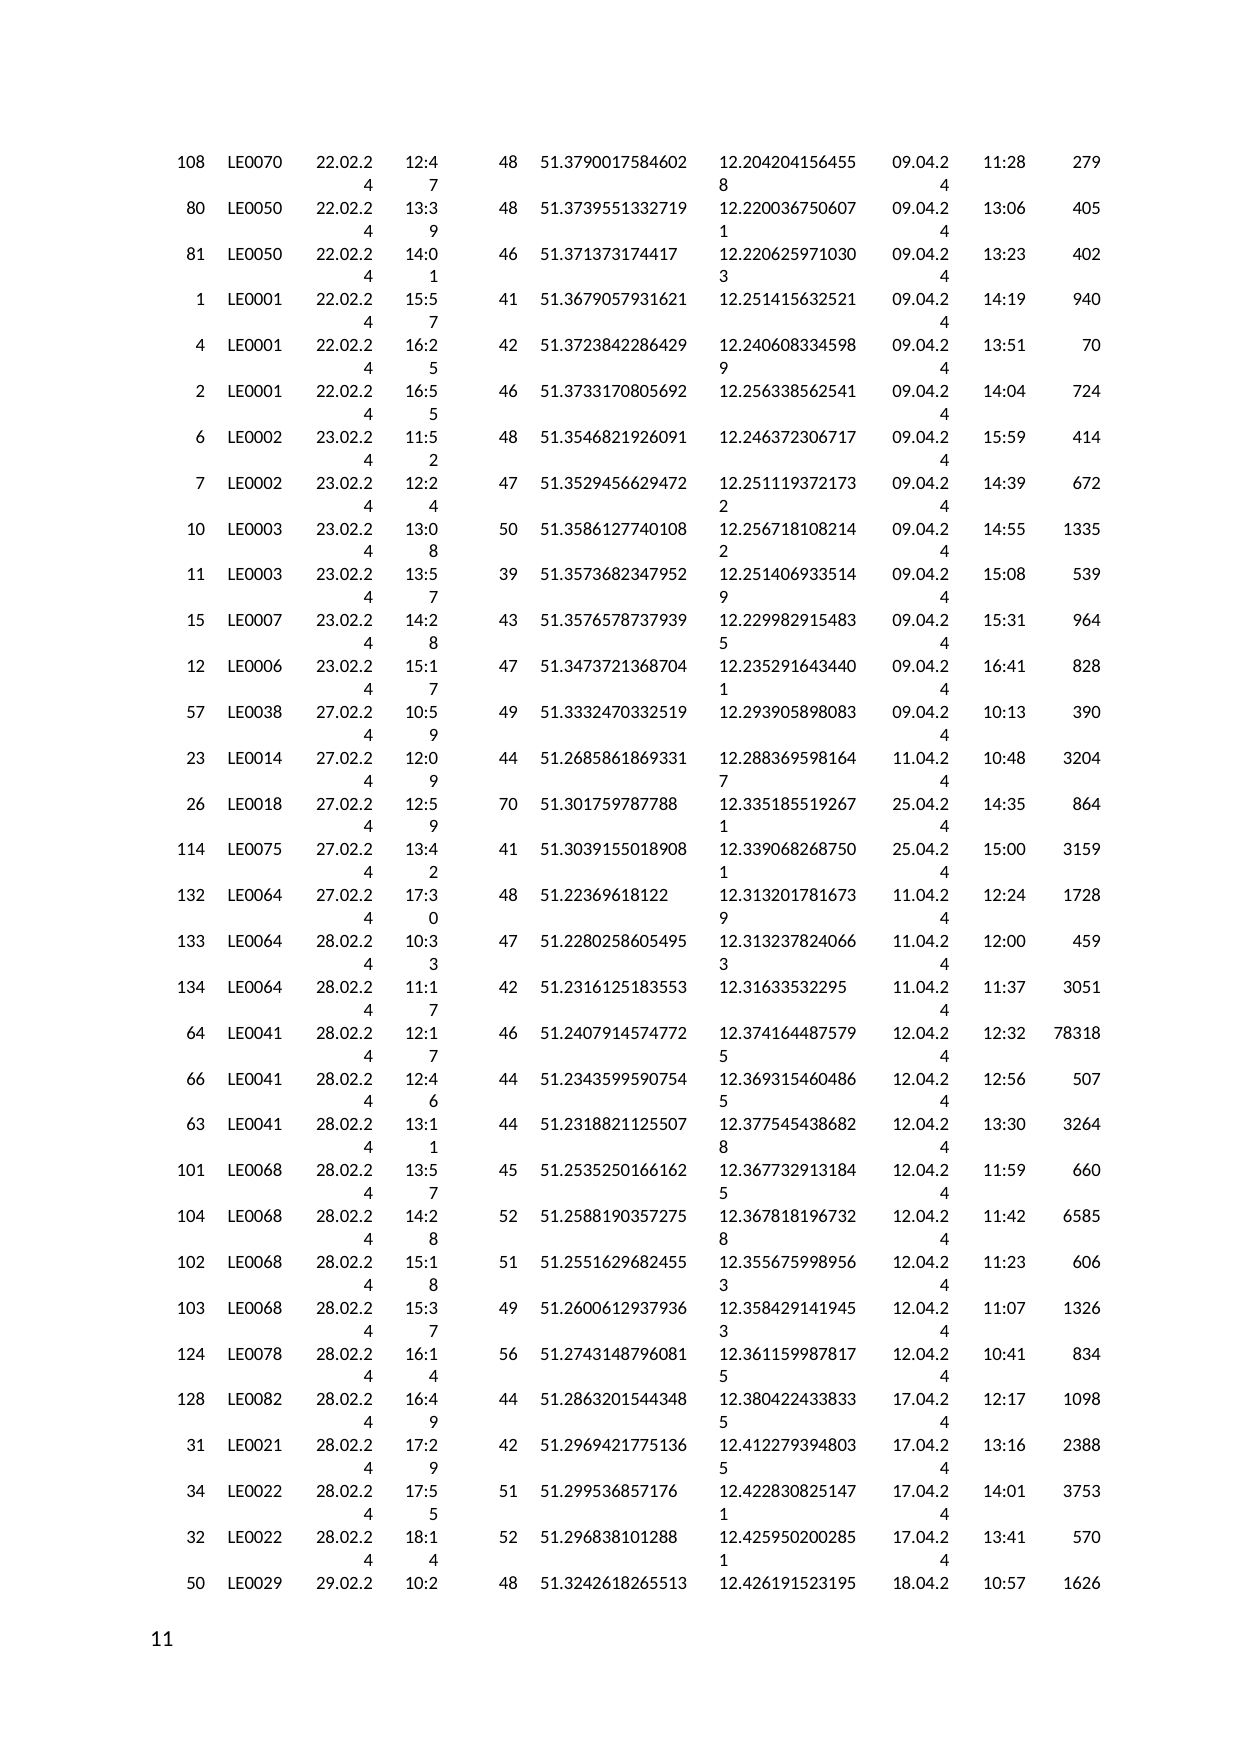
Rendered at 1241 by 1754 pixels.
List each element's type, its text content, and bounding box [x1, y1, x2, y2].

table_cell LE0078 [216, 1342, 297, 1387]
table_cell 28.02.24 [297, 929, 384, 975]
table_cell 3159 [1037, 838, 1112, 883]
table_cell LE0003 [216, 563, 297, 608]
table_cell 12.246372306717 [708, 425, 873, 471]
table_cell 12.3741644875795 [708, 1021, 873, 1067]
table_cell 101 [128, 1158, 216, 1204]
table_cell LE0006 [216, 654, 297, 700]
table_cell 46 [449, 242, 529, 287]
table_cell 12:09 [384, 746, 449, 792]
table_cell 28.02.24 [297, 1021, 384, 1067]
table_cell LE0038 [216, 700, 297, 746]
table_cell 17.04.24 [873, 1525, 960, 1571]
table_cell 51.2743148796081 [529, 1342, 707, 1387]
table_cell 51.2588190357275 [529, 1204, 707, 1250]
table_cell 12.04.24 [873, 1067, 960, 1112]
table_cell 12.04.24 [873, 1113, 960, 1158]
table_cell LE0002 [216, 471, 297, 517]
table_cell 09.04.24 [873, 700, 960, 746]
table_cell 279 [1037, 150, 1112, 196]
table_cell 44 [449, 746, 529, 792]
table_cell 12.2883695981647 [708, 746, 873, 792]
table_cell 51.3242618265513 [529, 1571, 707, 1604]
table_cell LE0070 [216, 150, 297, 196]
table_cell 12.3678181967328 [708, 1204, 873, 1250]
table_cell 12.3611599878175 [708, 1342, 873, 1387]
table_cell 44 [449, 1388, 529, 1433]
table_cell 7 [128, 471, 216, 517]
table_cell 12.4228308251471 [708, 1479, 873, 1525]
table_cell 12.31633532295 [708, 975, 873, 1021]
table_cell 47 [449, 654, 529, 700]
table_cell 09.04.24 [873, 654, 960, 700]
table_cell 09.04.24 [873, 563, 960, 608]
table_cell 51.2407914574772 [529, 1021, 707, 1067]
table_cell 12.2352916434401 [708, 654, 873, 700]
table_cell 15 [128, 608, 216, 654]
table_cell 28.02.24 [297, 1525, 384, 1571]
table_cell 14:19 [960, 288, 1037, 333]
table_cell 15:00 [960, 838, 1037, 883]
table_cell LE0018 [216, 792, 297, 837]
table_cell 27.02.24 [297, 883, 384, 929]
table_cell 41 [449, 288, 529, 333]
table_cell 28.02.24 [297, 1388, 384, 1433]
table_cell 12.2567181082142 [708, 517, 873, 562]
table_cell 14:28 [384, 608, 449, 654]
table_cell 46 [449, 1021, 529, 1067]
table_cell 12.3804224338335 [708, 1388, 873, 1433]
table_cell 15:37 [384, 1296, 449, 1342]
table_cell 11 [128, 563, 216, 608]
table_cell 51 [449, 1479, 529, 1525]
table_cell 27.02.24 [297, 838, 384, 883]
table_cell 28.02.24 [297, 1250, 384, 1296]
table_cell 17.04.24 [873, 1433, 960, 1479]
table_cell 51.3739551332719 [529, 196, 707, 242]
table_cell 25.04.24 [873, 838, 960, 883]
table_cell 940 [1037, 288, 1112, 333]
table_cell 41 [449, 838, 529, 883]
table_cell 48 [449, 150, 529, 196]
table_cell 16:49 [384, 1388, 449, 1433]
table_cell 402 [1037, 242, 1112, 287]
table_cell 13:51 [960, 333, 1037, 379]
table_cell 13:23 [960, 242, 1037, 287]
table_cell 108 [128, 150, 216, 196]
table_cell 28.02.24 [297, 1342, 384, 1387]
table_cell 1626 [1037, 1571, 1112, 1604]
table_cell 22.02.24 [297, 196, 384, 242]
table_cell LE0041 [216, 1113, 297, 1158]
table_cell 22.02.24 [297, 333, 384, 379]
table_cell 39 [449, 563, 529, 608]
table_cell 13:41 [960, 1525, 1037, 1571]
table_cell 64 [128, 1021, 216, 1067]
table_cell 12.04.24 [873, 1296, 960, 1342]
table_cell 606 [1037, 1250, 1112, 1296]
table_cell 12.3584291419453 [708, 1296, 873, 1342]
table_cell 128 [128, 1388, 216, 1433]
table_cell LE0068 [216, 1158, 297, 1204]
table_cell 63 [128, 1113, 216, 1158]
table_cell 6 [128, 425, 216, 471]
table_cell 16:14 [384, 1342, 449, 1387]
table_cell 51.2318821125507 [529, 1113, 707, 1158]
table_cell 44 [449, 1113, 529, 1158]
table_cell 539 [1037, 563, 1112, 608]
table_cell 42 [449, 1433, 529, 1479]
table_cell 51.2316125183553 [529, 975, 707, 1021]
table_cell 12:17 [384, 1021, 449, 1067]
table_cell LE0064 [216, 883, 297, 929]
table_cell 51.3723842286429 [529, 333, 707, 379]
table_cell 15:59 [960, 425, 1037, 471]
table_cell 52 [449, 1525, 529, 1571]
table_cell 17:30 [384, 883, 449, 929]
table_cell 09.04.24 [873, 425, 960, 471]
table_cell 2388 [1037, 1433, 1112, 1479]
table_cell 11:28 [960, 150, 1037, 196]
table_cell 12.3693154604865 [708, 1067, 873, 1112]
table_cell 10:59 [384, 700, 449, 746]
table_cell 12.04.24 [873, 1158, 960, 1204]
table_cell 14:35 [960, 792, 1037, 837]
table_cell 834 [1037, 1342, 1112, 1387]
table_cell 28.02.24 [297, 1433, 384, 1479]
table_cell 14:01 [384, 242, 449, 287]
table_cell 13:42 [384, 838, 449, 883]
table_cell 12.04.24 [873, 1250, 960, 1296]
table_cell 12.4261915231958 [708, 1571, 873, 1604]
table_cell 18.04.24 [873, 1571, 960, 1604]
table_cell LE0003 [216, 517, 297, 562]
table_cell LE0014 [216, 746, 297, 792]
table_cell 11:17 [384, 975, 449, 1021]
table_cell 14:04 [960, 379, 1037, 425]
table_cell 23.02.24 [297, 517, 384, 562]
table_cell 09.04.24 [873, 379, 960, 425]
table_cell 81 [128, 242, 216, 287]
table_cell 16:25 [384, 333, 449, 379]
table_cell 1728 [1037, 883, 1112, 929]
table_cell 12.04.24 [873, 1021, 960, 1067]
table_cell 16:41 [960, 654, 1037, 700]
table_cell 3264 [1037, 1113, 1112, 1158]
table_cell 11:37 [960, 975, 1037, 1021]
table_cell 12:24 [384, 471, 449, 517]
table_cell 660 [1037, 1158, 1112, 1204]
table_cell 29.02.24 [297, 1571, 384, 1604]
table_cell LE0050 [216, 242, 297, 287]
table_cell 12.2200367506071 [708, 196, 873, 242]
table_cell 132 [128, 883, 216, 929]
table_cell 11:23 [960, 1250, 1037, 1296]
table_cell 12.2514069335149 [708, 563, 873, 608]
table_cell 12.4122793948035 [708, 1433, 873, 1479]
table_cell 114 [128, 838, 216, 883]
table_cell 104 [128, 1204, 216, 1250]
table_cell 124 [128, 1342, 216, 1387]
table_cell 43 [449, 608, 529, 654]
table_cell 724 [1037, 379, 1112, 425]
table_cell 1098 [1037, 1388, 1112, 1433]
table_cell 51.3733170805692 [529, 379, 707, 425]
table_cell 57 [128, 700, 216, 746]
table_cell 49 [449, 1296, 529, 1342]
table_cell LE0001 [216, 333, 297, 379]
table_cell 672 [1037, 471, 1112, 517]
table_cell 51.2280258605495 [529, 929, 707, 975]
table_cell 47 [449, 929, 529, 975]
table_cell 28.02.24 [297, 1113, 384, 1158]
table_cell 507 [1037, 1067, 1112, 1112]
table_cell 405 [1037, 196, 1112, 242]
table_cell LE0068 [216, 1250, 297, 1296]
table_cell 10 [128, 517, 216, 562]
table_cell 459 [1037, 929, 1112, 975]
table_cell LE0022 [216, 1525, 297, 1571]
table_cell 09.04.24 [873, 333, 960, 379]
table_cell 12:17 [960, 1388, 1037, 1433]
table_cell LE0022 [216, 1479, 297, 1525]
table_cell 22.02.24 [297, 150, 384, 196]
table_cell 51.3473721368704 [529, 654, 707, 700]
table_cell 10:57 [960, 1571, 1037, 1604]
table_cell 12.2206259710303 [708, 242, 873, 287]
table_cell 14:39 [960, 471, 1037, 517]
table_cell LE0001 [216, 379, 297, 425]
table_cell 50 [128, 1571, 216, 1604]
table_cell 10:41 [960, 1342, 1037, 1387]
table_cell 3051 [1037, 975, 1112, 1021]
table_cell 11.04.24 [873, 746, 960, 792]
table_cell 51.3039155018908 [529, 838, 707, 883]
table_cell 11.04.24 [873, 929, 960, 975]
table_cell 3204 [1037, 746, 1112, 792]
table_cell 12.04.24 [873, 1204, 960, 1250]
table_cell 28.02.24 [297, 1067, 384, 1112]
table_cell 34 [128, 1479, 216, 1525]
table_cell 22.02.24 [297, 242, 384, 287]
table_cell 12.3351855192671 [708, 792, 873, 837]
table_cell 70 [1037, 333, 1112, 379]
table_cell 52 [449, 1204, 529, 1250]
table_cell 48 [449, 425, 529, 471]
table_cell 12.3677329131845 [708, 1158, 873, 1204]
table_cell 09.04.24 [873, 288, 960, 333]
table_cell 51.2969421775136 [529, 1433, 707, 1479]
table_cell 45 [449, 1158, 529, 1204]
table_cell LE0007 [216, 608, 297, 654]
table_cell 12.3556759989563 [708, 1250, 873, 1296]
table_cell 51.2343599590754 [529, 1067, 707, 1112]
table_cell 10:33 [384, 929, 449, 975]
table_cell 51.371373174417 [529, 242, 707, 287]
table_cell 12:24 [960, 883, 1037, 929]
table_cell 12.2042041564558 [708, 150, 873, 196]
table_cell 12.4259502002851 [708, 1525, 873, 1571]
table_cell 12.04.24 [873, 1342, 960, 1387]
table_cell 44 [449, 1067, 529, 1112]
table_cell 12.3775454386828 [708, 1113, 873, 1158]
table_cell 15:18 [384, 1250, 449, 1296]
table_cell 570 [1037, 1525, 1112, 1571]
table_cell 56 [449, 1342, 529, 1387]
table_cell 15:17 [384, 654, 449, 700]
table_cell 17.04.24 [873, 1479, 960, 1525]
table_cell 18:14 [384, 1525, 449, 1571]
table_cell 12:47 [384, 150, 449, 196]
table_cell 28.02.24 [297, 1158, 384, 1204]
table_cell 12.3132378240663 [708, 929, 873, 975]
table_cell 48 [449, 1571, 529, 1604]
table_cell 28.02.24 [297, 1204, 384, 1250]
table_cell 51.3332470332519 [529, 700, 707, 746]
table_cell 27.02.24 [297, 700, 384, 746]
table_cell 12:59 [384, 792, 449, 837]
table_cell 28.02.24 [297, 1296, 384, 1342]
table_cell 09.04.24 [873, 196, 960, 242]
table_cell 51.3586127740108 [529, 517, 707, 562]
table_cell 12.3390682687501 [708, 838, 873, 883]
table_cell 15:08 [960, 563, 1037, 608]
table_cell 12.2511193721732 [708, 471, 873, 517]
table_cell 102 [128, 1250, 216, 1296]
table_cell LE0064 [216, 929, 297, 975]
table_cell 13:08 [384, 517, 449, 562]
table_cell 414 [1037, 425, 1112, 471]
table_cell 42 [449, 333, 529, 379]
table_cell 1326 [1037, 1296, 1112, 1342]
table_cell LE0002 [216, 425, 297, 471]
table_cell 47 [449, 471, 529, 517]
table_cell 51.3529456629472 [529, 471, 707, 517]
table_cell 27.02.24 [297, 746, 384, 792]
table_cell 78318 [1037, 1021, 1112, 1067]
table_cell 26 [128, 792, 216, 837]
table_cell 32 [128, 1525, 216, 1571]
table_cell 23.02.24 [297, 563, 384, 608]
table_cell 31 [128, 1433, 216, 1479]
table_cell 390 [1037, 700, 1112, 746]
table_cell 12 [128, 654, 216, 700]
table_cell 2 [128, 379, 216, 425]
table_cell 51.2600612937936 [529, 1296, 707, 1342]
table_cell 51.301759787788 [529, 792, 707, 837]
table_cell 09.04.24 [873, 150, 960, 196]
table_cell 14:28 [384, 1204, 449, 1250]
table_cell 13:16 [960, 1433, 1037, 1479]
table_cell 864 [1037, 792, 1112, 837]
table_cell 1 [128, 288, 216, 333]
table_cell 16:55 [384, 379, 449, 425]
table_cell 15:57 [384, 288, 449, 333]
table_cell LE0041 [216, 1067, 297, 1112]
table_cell 6585 [1037, 1204, 1112, 1250]
table_cell 49 [449, 700, 529, 746]
table_cell LE0082 [216, 1388, 297, 1433]
table_cell LE0029 [216, 1571, 297, 1604]
table_cell 13:39 [384, 196, 449, 242]
table_cell LE0050 [216, 196, 297, 242]
table_cell 23.02.24 [297, 425, 384, 471]
table_cell 12:56 [960, 1067, 1037, 1112]
table_cell 964 [1037, 608, 1112, 654]
table_cell 10:20 [384, 1571, 449, 1604]
table_cell 09.04.24 [873, 517, 960, 562]
table_cell 15:31 [960, 608, 1037, 654]
table_cell 12.251415632521 [708, 288, 873, 333]
table_cell 13:30 [960, 1113, 1037, 1158]
table_cell LE0068 [216, 1296, 297, 1342]
table_cell 50 [449, 517, 529, 562]
table_cell 48 [449, 196, 529, 242]
table_cell 23 [128, 746, 216, 792]
table_cell 12.293905898083 [708, 700, 873, 746]
table_cell 3753 [1037, 1479, 1112, 1525]
table_cell 11.04.24 [873, 883, 960, 929]
table_cell 103 [128, 1296, 216, 1342]
table_cell 17.04.24 [873, 1388, 960, 1433]
table_cell LE0001 [216, 288, 297, 333]
table_cell LE0075 [216, 838, 297, 883]
table_cell 46 [449, 379, 529, 425]
table_cell 09.04.24 [873, 471, 960, 517]
table_cell 28.02.24 [297, 975, 384, 1021]
table_cell 22.02.24 [297, 379, 384, 425]
table_cell 12:00 [960, 929, 1037, 975]
table_cell 134 [128, 975, 216, 1021]
table_cell 51.2551629682455 [529, 1250, 707, 1296]
table_cell 828 [1037, 654, 1112, 700]
table_cell LE0041 [216, 1021, 297, 1067]
table_cell 12.256338562541 [708, 379, 873, 425]
table_cell 23.02.24 [297, 654, 384, 700]
table_cell 17:55 [384, 1479, 449, 1525]
table_cell 66 [128, 1067, 216, 1112]
table_cell 51.2685861869331 [529, 746, 707, 792]
table_cell 13:11 [384, 1113, 449, 1158]
table_cell 12.3132017816739 [708, 883, 873, 929]
table_cell 1335 [1037, 517, 1112, 562]
table_cell 13:57 [384, 563, 449, 608]
table_cell 51.3576578737939 [529, 608, 707, 654]
table_cell 51.299536857176 [529, 1479, 707, 1525]
table_cell 14:55 [960, 517, 1037, 562]
table_cell 22.02.24 [297, 288, 384, 333]
table_cell 09.04.24 [873, 242, 960, 287]
table_cell 14:01 [960, 1479, 1037, 1525]
table_cell LE0064 [216, 975, 297, 1021]
table_cell 12:46 [384, 1067, 449, 1112]
table_cell 17:29 [384, 1433, 449, 1479]
table_cell 51.2863201544348 [529, 1388, 707, 1433]
table_cell 51.2535250166162 [529, 1158, 707, 1204]
table_cell 25.04.24 [873, 792, 960, 837]
table_cell 12:32 [960, 1021, 1037, 1067]
table_cell 133 [128, 929, 216, 975]
table_cell 10:48 [960, 746, 1037, 792]
table_cell LE0068 [216, 1204, 297, 1250]
table_cell 11:07 [960, 1296, 1037, 1342]
table_cell LE0021 [216, 1433, 297, 1479]
table_cell 23.02.24 [297, 608, 384, 654]
table_cell 51.3546821926091 [529, 425, 707, 471]
table_cell 51 [449, 1250, 529, 1296]
table_cell 42 [449, 975, 529, 1021]
table_cell 51.3790017584602 [529, 150, 707, 196]
table_cell 12.2406083345989 [708, 333, 873, 379]
table_cell 13:06 [960, 196, 1037, 242]
table_cell 10:13 [960, 700, 1037, 746]
table_cell 48 [449, 883, 529, 929]
table_cell 11.04.24 [873, 975, 960, 1021]
table_cell 13:57 [384, 1158, 449, 1204]
table_cell 12.2299829154835 [708, 608, 873, 654]
table_cell 51.3573682347952 [529, 563, 707, 608]
table_cell 11:52 [384, 425, 449, 471]
table_cell 23.02.24 [297, 471, 384, 517]
table_cell 80 [128, 196, 216, 242]
table_cell 51.3679057931621 [529, 288, 707, 333]
table_cell 11:42 [960, 1204, 1037, 1250]
table_cell 4 [128, 333, 216, 379]
table_cell 11:59 [960, 1158, 1037, 1204]
table_cell 28.02.24 [297, 1479, 384, 1525]
table_cell 09.04.24 [873, 608, 960, 654]
table_cell 51.22369618122 [529, 883, 707, 929]
table_cell 27.02.24 [297, 792, 384, 837]
table_cell 70 [449, 792, 529, 837]
table_cell 51.296838101288 [529, 1525, 707, 1571]
